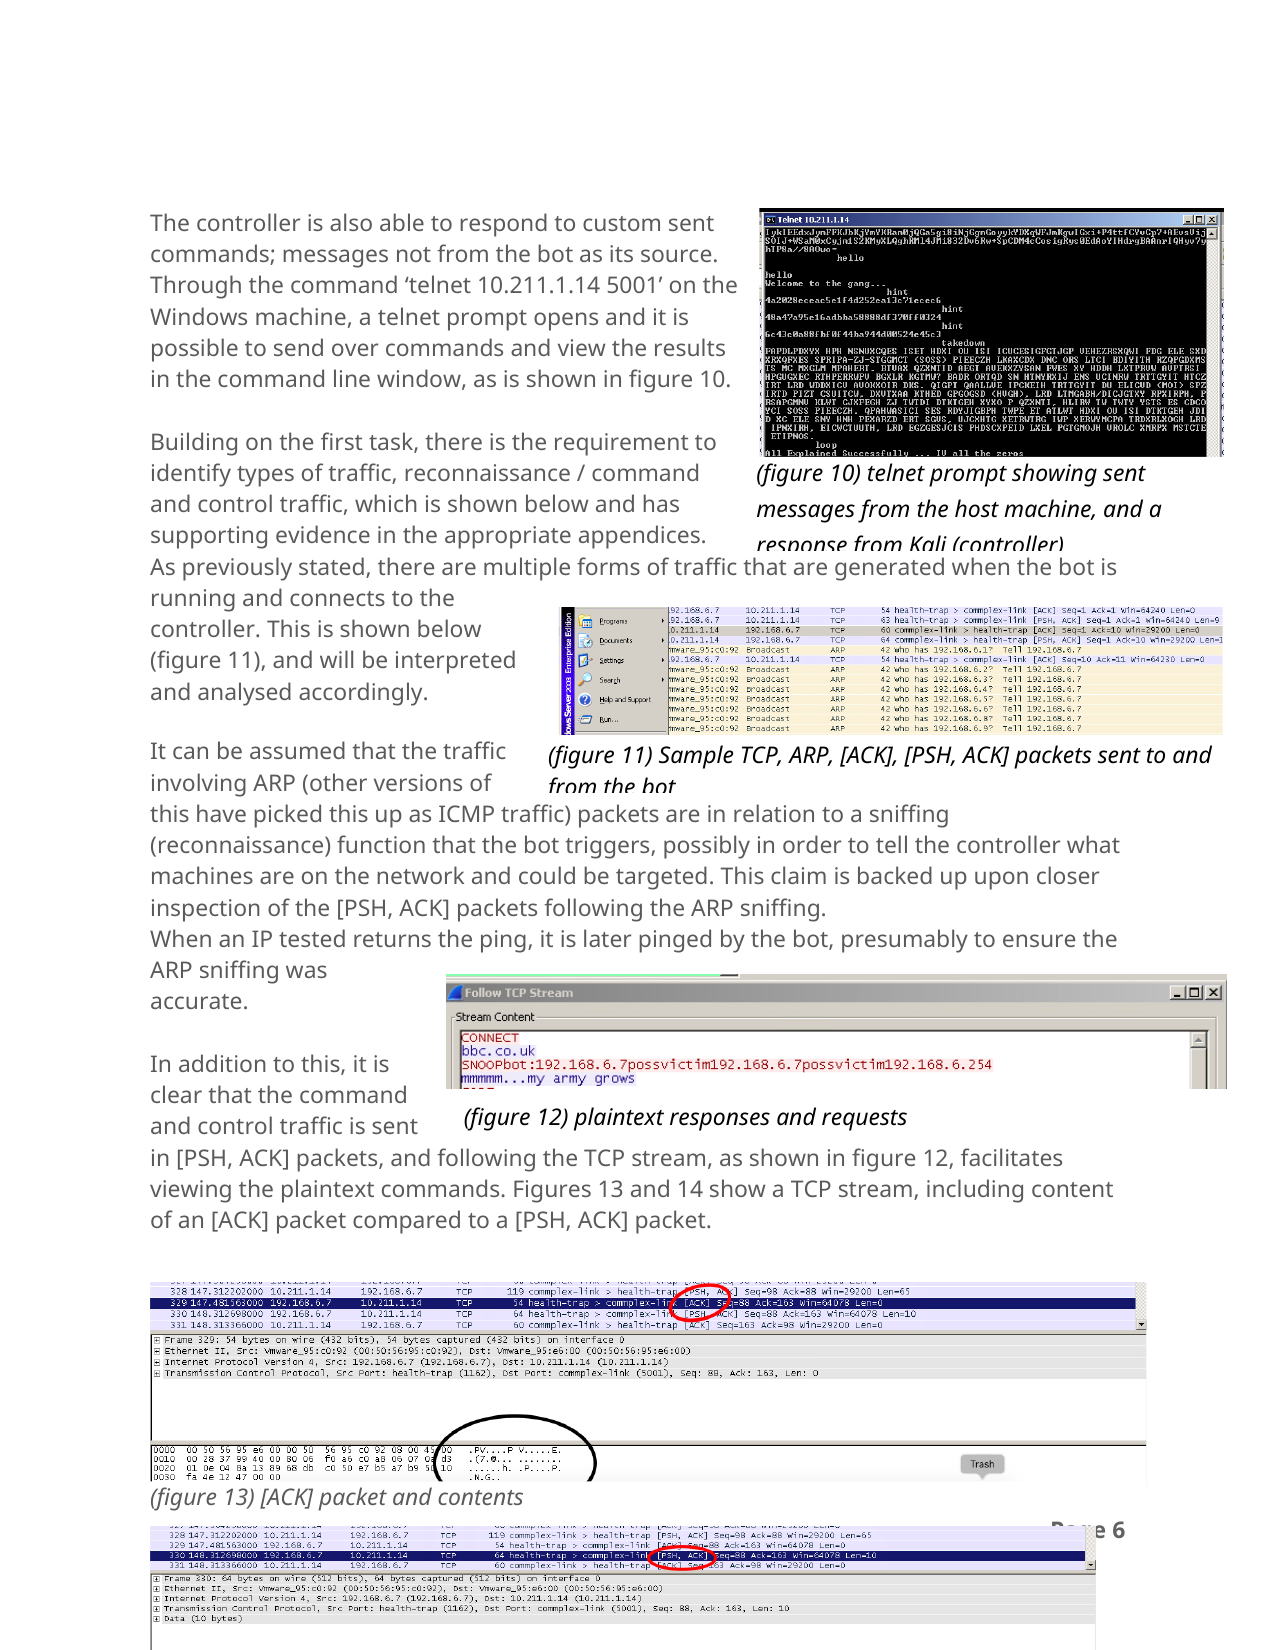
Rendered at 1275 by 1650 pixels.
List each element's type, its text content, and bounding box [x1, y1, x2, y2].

text When an IP tested returns the ping, it is later pinged by the bot, presumably to ensure the ARP sniffing was accurate. [150, 923, 1125, 1016]
picture [150, 1526, 1096, 1650]
picture [150, 1282, 1147, 1481]
text The controller is also able to respond to custom sent commands; messages not from the bot as its source. Through the command ‘telnet 10.211.1.14 5001’ on the Windows machine, a telnet prompt opens and it is possible to send over commands and view the results in the command line window, as is shown in figure 10. [150, 207, 1125, 394]
picture [446, 974, 1227, 1089]
text In addition to this, it is clear that the command and control traffic is sent in [PSH, ACK] packets, and following the TCP stream, as shown in figure 12, facilitates viewing the plaintext commands. Figures 13 and 14 show a TCP stream, including content of an [ACK] packet compared to a [PSH, ACK] packet. [150, 1048, 1125, 1235]
text It can be assumed that the traffic involving ARP (other versions of this have picked this up as ICMP traffic) packets are in relation to a sniffing (reconnaissance) function that the bot triggers, possibly in order to tell the controller what machines are on the network and could be targeted. This claim is backed up upon closer inspection of the [PSH, ACK] packets following the ARP sniffing. [150, 735, 1125, 923]
text Building on the first task, there is the requirement to identify types of traffic, reconnaissance / command and control traffic, which is shown below and has supporting evidence in the appropriate appendices. As previously stated, there are multiple forms of traffic that are generated when the bot is running and connects to the controller. This is shown below (figure 11), and will be interpreted and analysed accordingly. [150, 426, 1125, 707]
picture [759, 208, 1224, 456]
picture [558, 607, 1223, 735]
